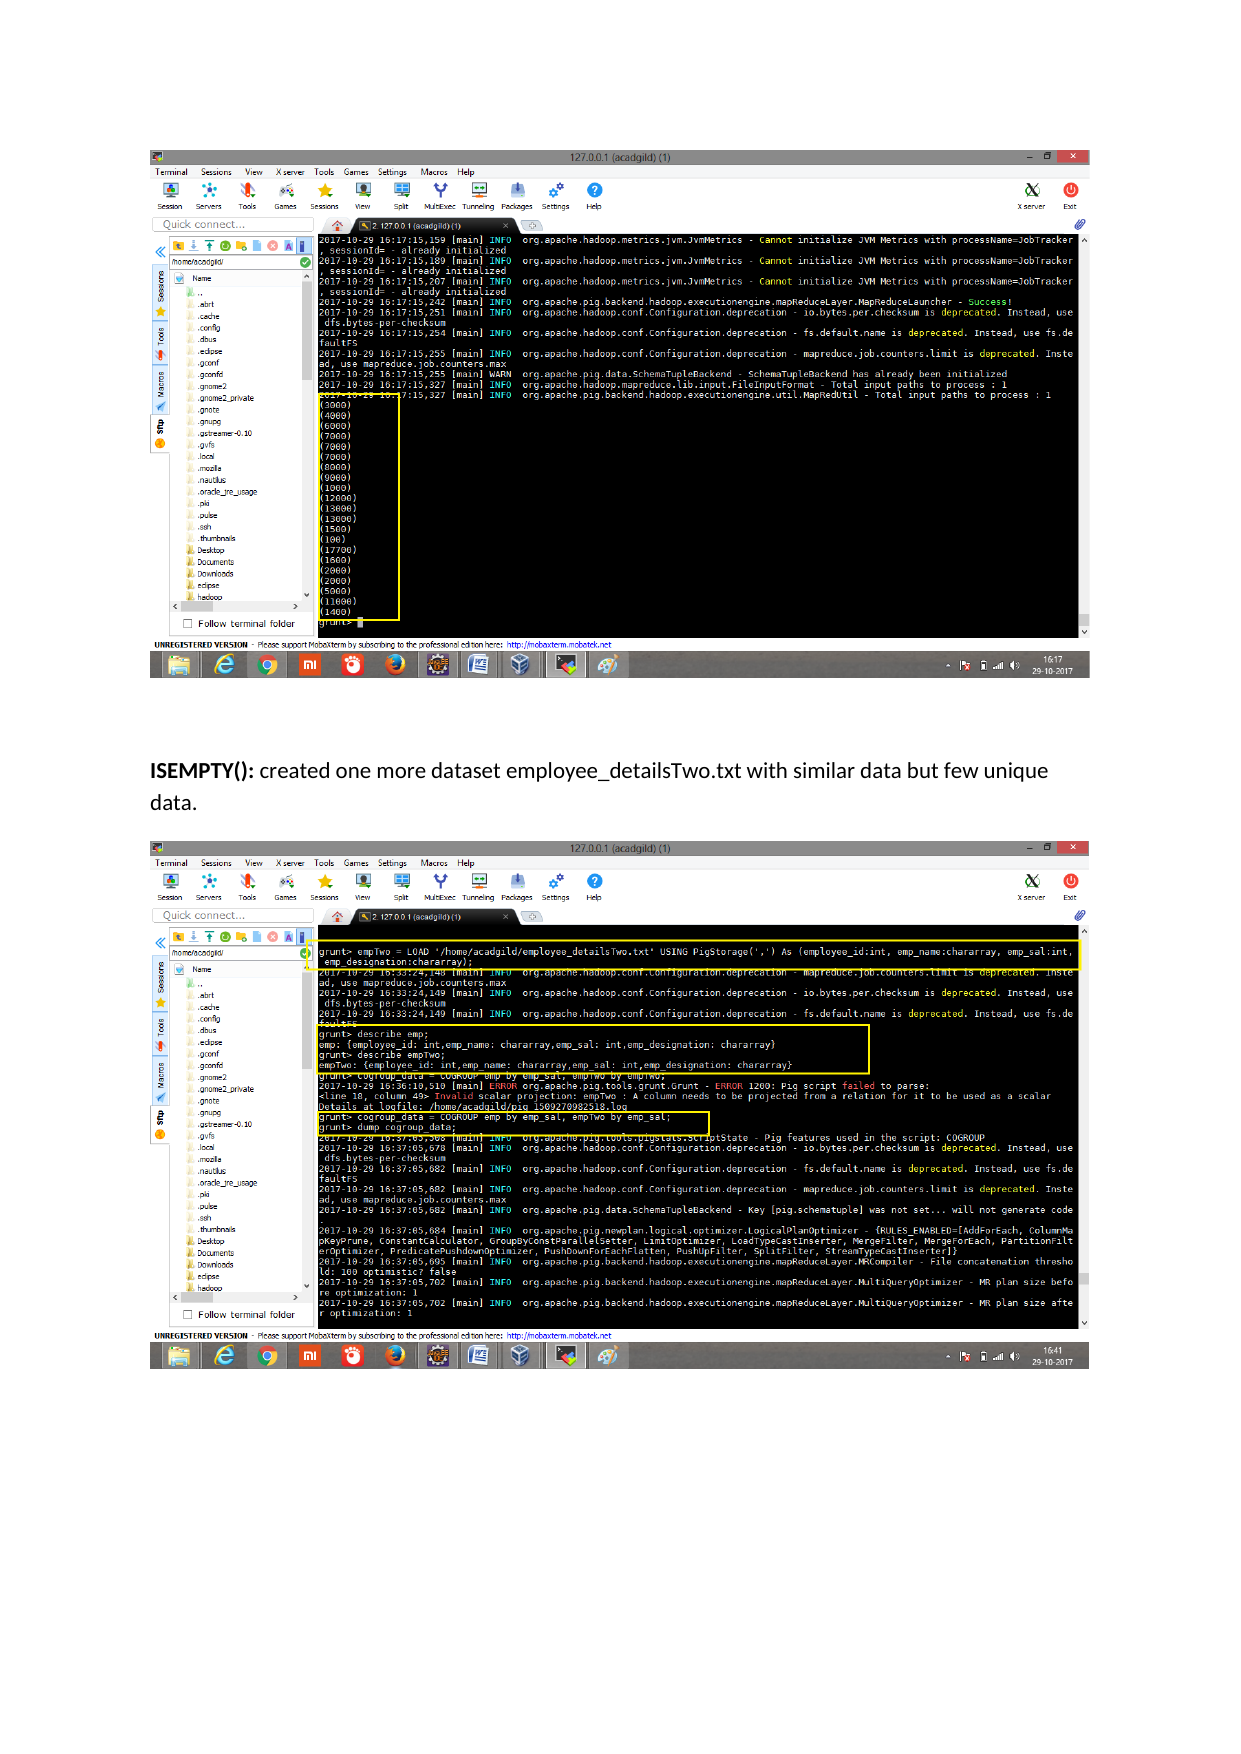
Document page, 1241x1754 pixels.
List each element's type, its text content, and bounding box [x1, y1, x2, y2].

picture [150, 841, 1089, 1369]
picture [150, 150, 1090, 678]
text ISEMPTY(): created one more dataset employee_detailsTwo.txt with similar data but few unique data. [150, 756, 1090, 816]
